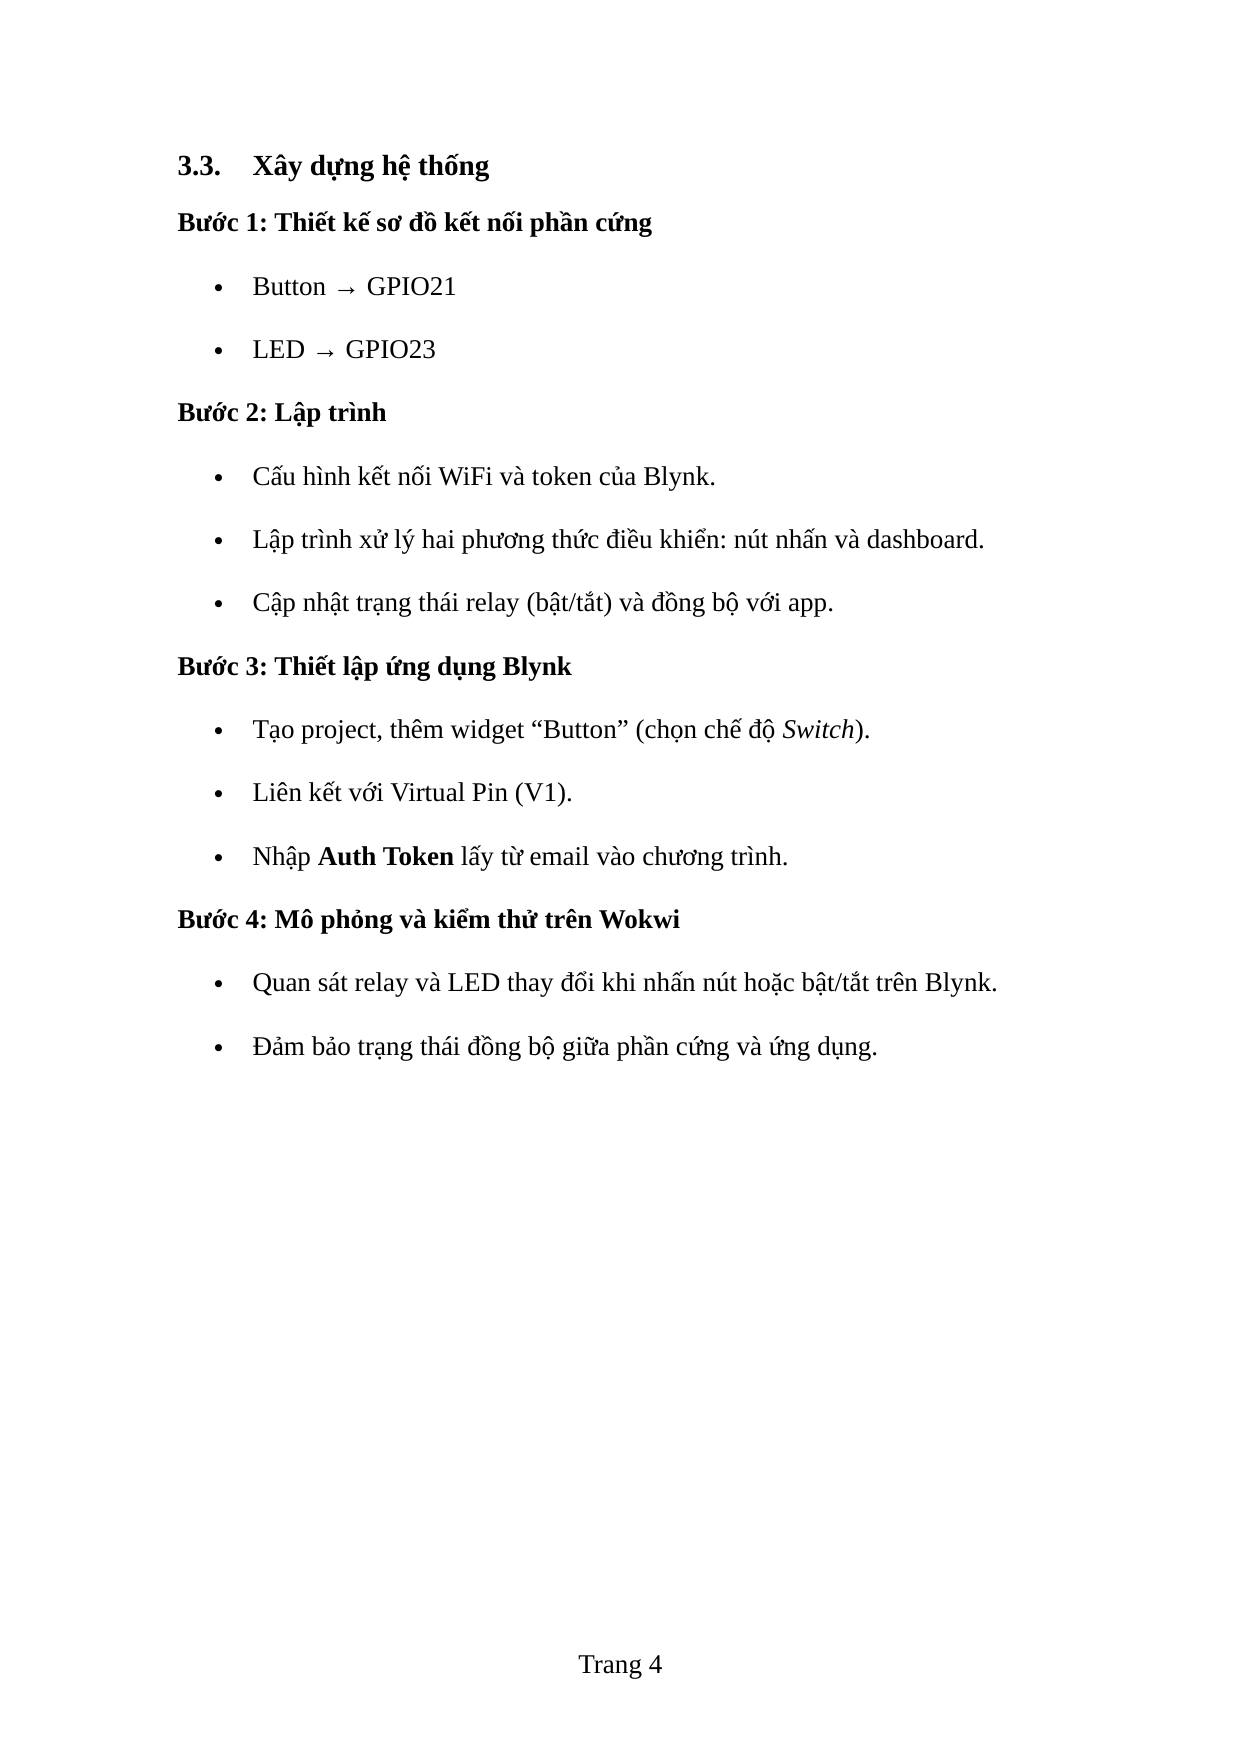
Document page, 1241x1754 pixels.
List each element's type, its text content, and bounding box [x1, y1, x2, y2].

subtitle Xây dựng hệ thống [177, 148, 1063, 181]
list LED → GPIO23 [215, 333, 1063, 364]
list Quan sát relay và LED thay đổi khi nhấn nút hoặc bật/tắt trên Blynk. [215, 966, 1063, 997]
list Nhập Auth Token lấy từ email vào chương trình. [215, 840, 1063, 871]
text Bước 3: Thiết lập ứng dụng Blynk [177, 650, 1063, 681]
list Tạo project, thêm widget “Button” (chọn chế độ Switch). [215, 713, 1063, 744]
list Đảm bảo trạng thái đồng bộ giữa phần cứng và ứng dụng. [215, 1030, 1063, 1061]
list Cập nhật trạng thái relay (bật/tắt) và đồng bộ với app. [215, 586, 1063, 617]
text Bước 2: Lập trình [177, 396, 1063, 427]
list Cấu hình kết nối WiFi và token của Blynk. [215, 460, 1063, 491]
list Lập trình xử lý hai phương thức điều khiển: nút nhấn và dashboard. [215, 523, 1063, 554]
text Bước 4: Mô phỏng và kiểm thử trên Wokwi [177, 903, 1063, 934]
list Button → GPIO21 [215, 270, 1063, 301]
text Bước 1: Thiết kế sơ đồ kết nối phần cứng [177, 206, 1063, 237]
list Liên kết với Virtual Pin (V1). [215, 776, 1063, 807]
